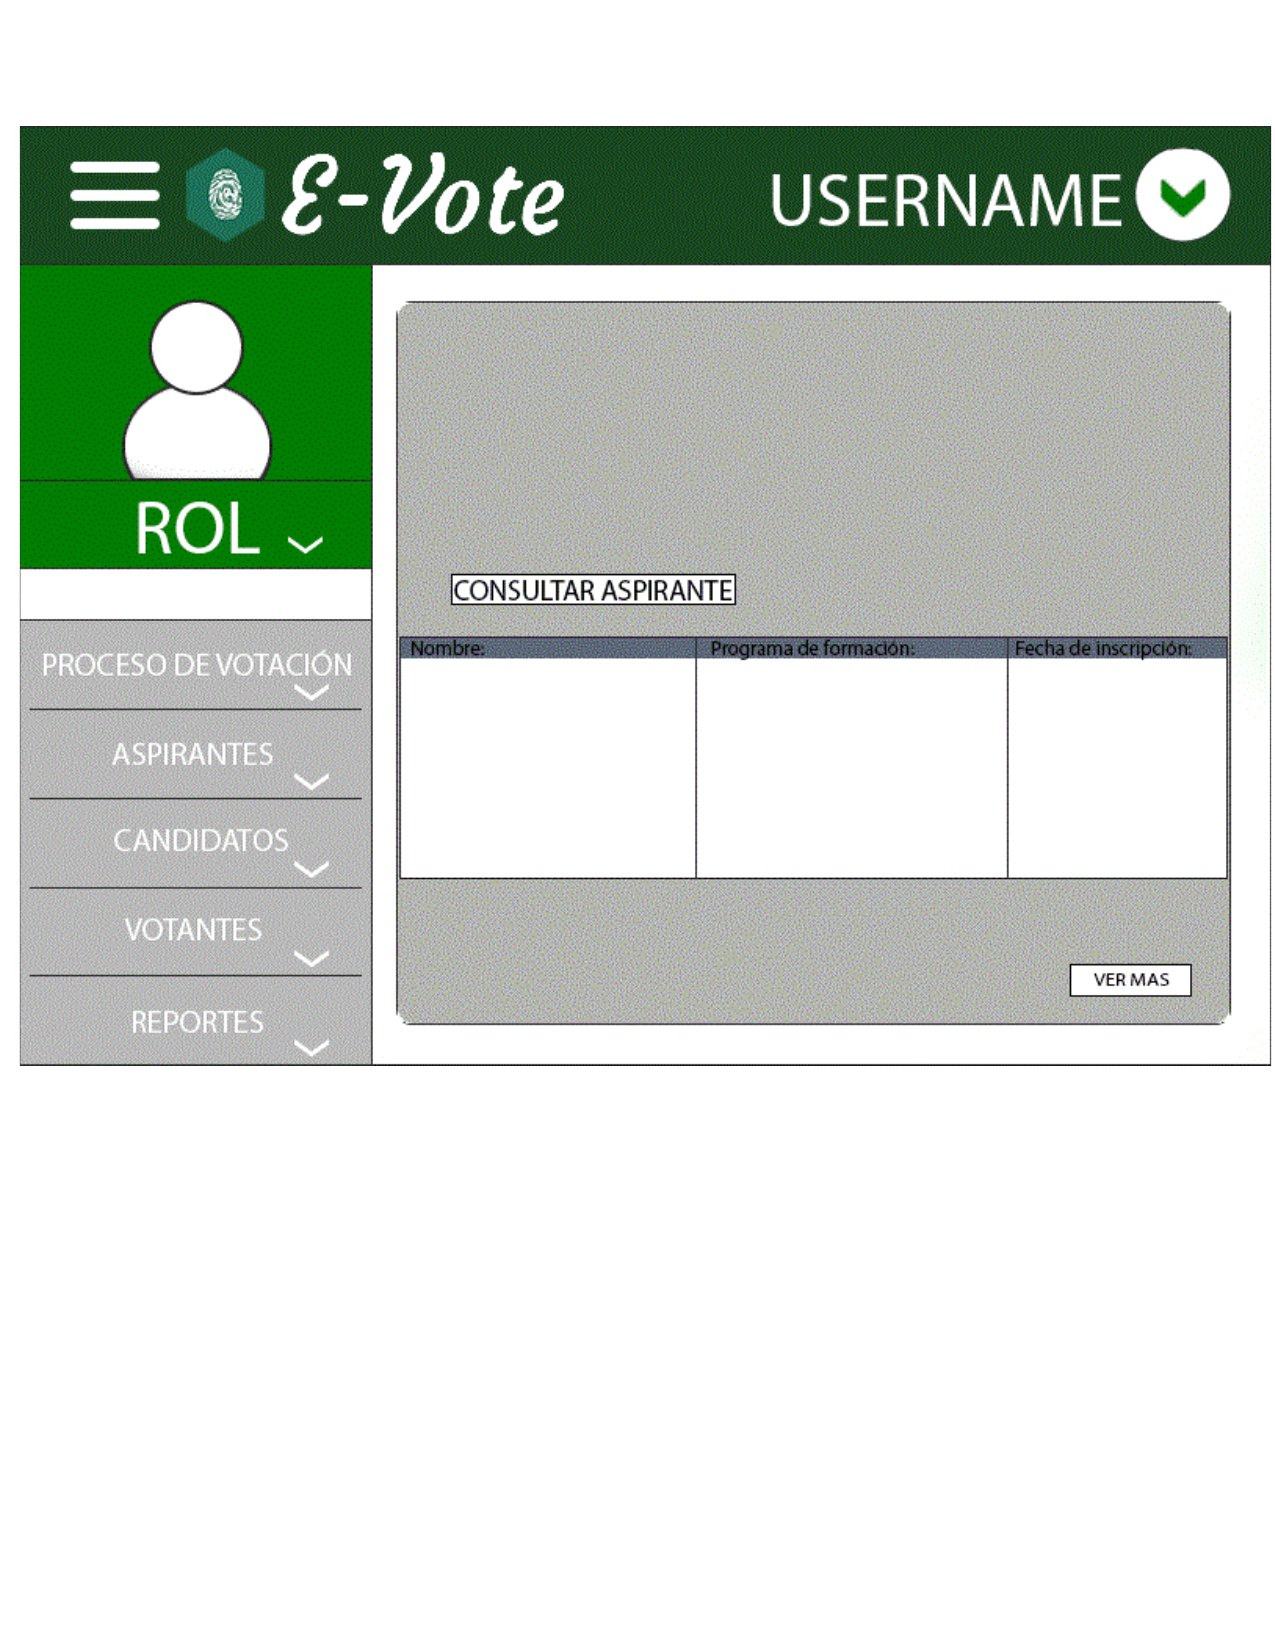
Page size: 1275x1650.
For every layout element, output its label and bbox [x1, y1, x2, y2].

picture [19, 126, 1272, 1066]
